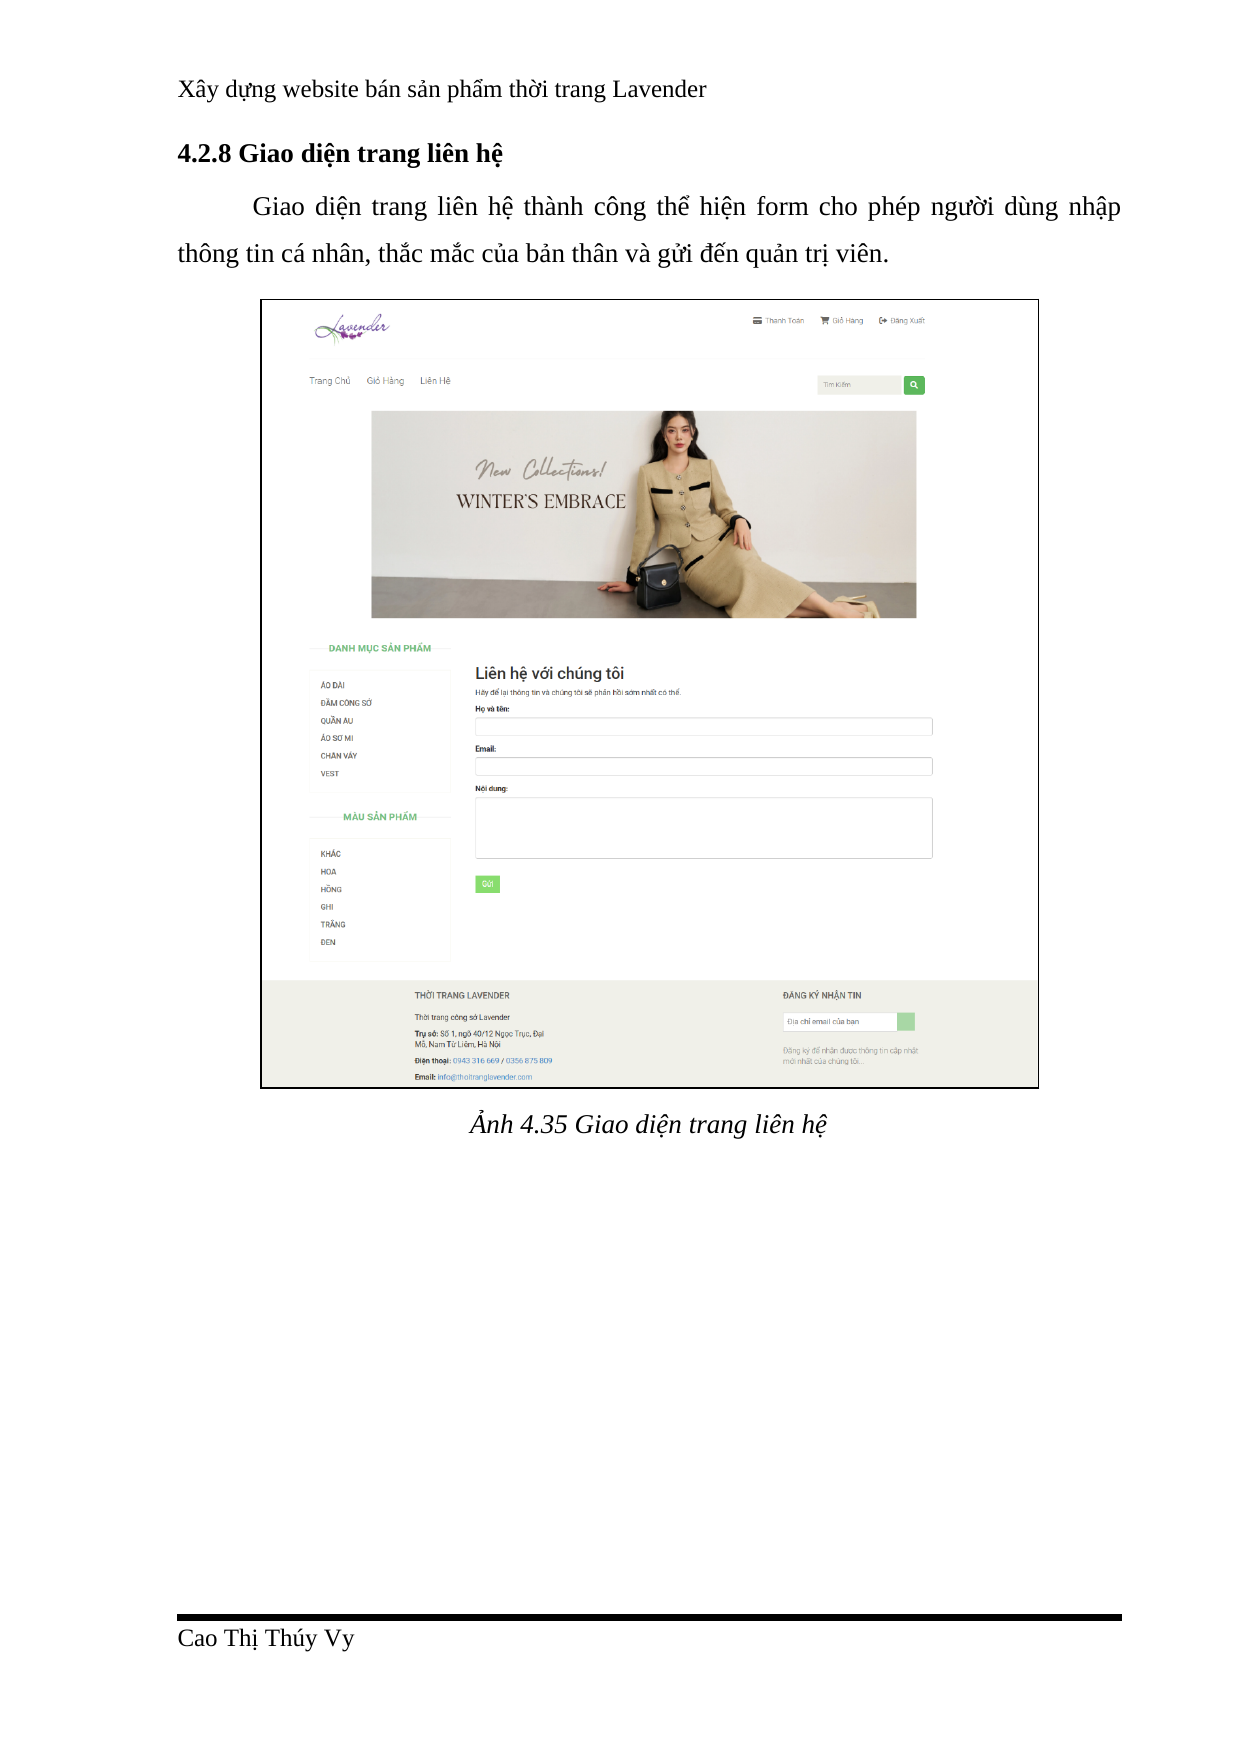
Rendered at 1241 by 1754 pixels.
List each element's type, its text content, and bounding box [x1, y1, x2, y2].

text Giao diện trang liên hệ thành công thể hiện form cho phép người dùng nhập thông tin cá nhân, thắc mắc của bản thân và gửi đến quản trị viên. [177, 191, 1122, 268]
subtitle 4.2.8 Giao diện trang liên hệ [177, 138, 1122, 169]
picture [262, 300, 1038, 1087]
